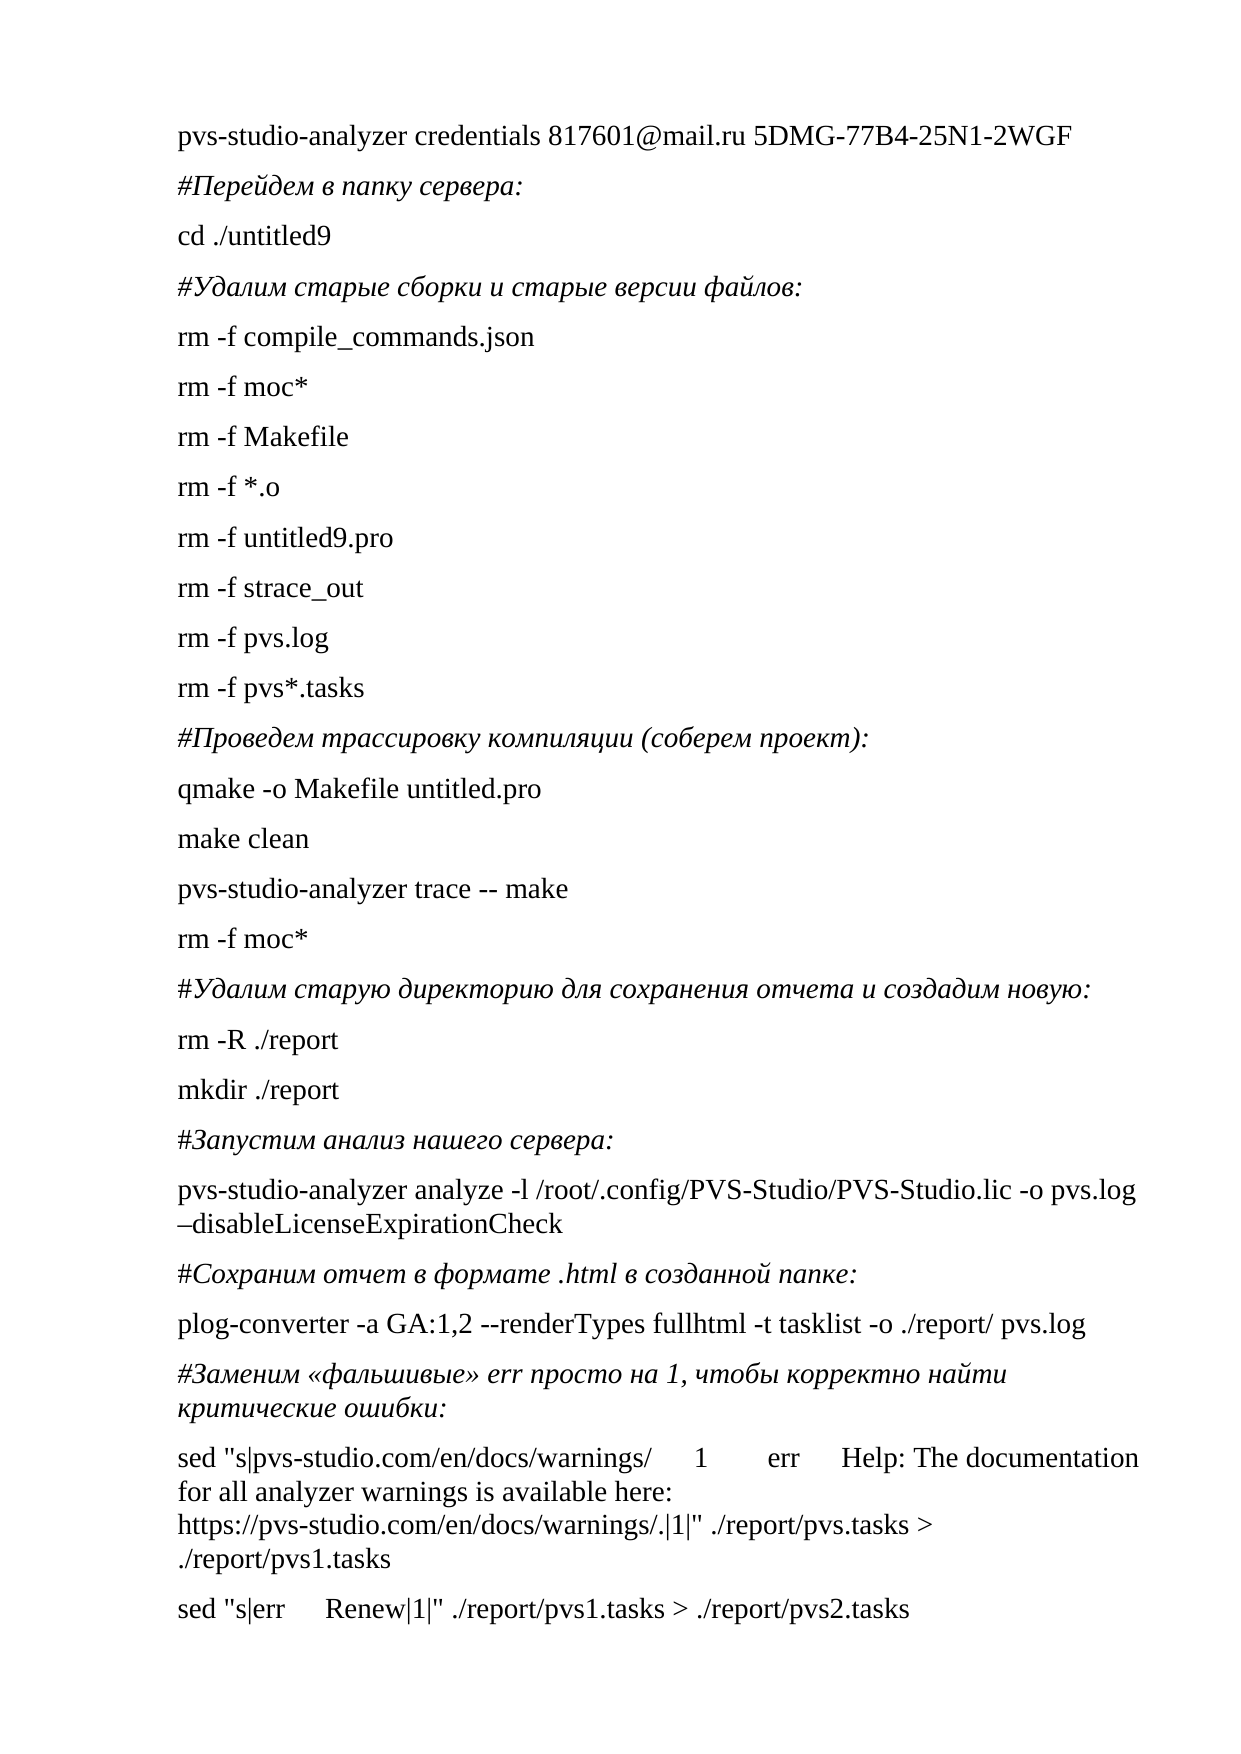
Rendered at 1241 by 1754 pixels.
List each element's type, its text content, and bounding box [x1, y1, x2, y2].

text make clean [177, 821, 1152, 854]
text #Перейдем в папку сервера: [177, 168, 1152, 202]
text rm -f untitled9.pro [177, 520, 1152, 553]
text sed "s|pvs-studio.com/en/docs/warnings/ 1 err Help: The documentation for all analyzer warnings is available here: https://pvs-studio.com/en/docs/warnings/.|1|" ./report/pvs.tasks > ./report/pvs1.tasks [177, 1440, 1152, 1574]
text #Заменим «фальшивые» err просто на 1, чтобы корректно найти критические ошибки: [177, 1357, 1152, 1424]
text rm -f pvs.log [177, 620, 1152, 654]
text rm -f pvs*.tasks [177, 670, 1152, 704]
text rm -f moc* [177, 369, 1152, 403]
text #Сохраним отчет в формате .html в созданной папке: [177, 1256, 1152, 1290]
text #Удалим старую директорию для сохранения отчета и создадим новую: [177, 972, 1152, 1005]
text qmake -o Makefile untitled.pro [177, 771, 1152, 804]
text rm -f compile_commands.json [177, 319, 1152, 352]
text rm -f Makefile [177, 419, 1152, 453]
text mkdir ./report [177, 1072, 1152, 1106]
text #Запустим анализ нашего сервера: [177, 1122, 1152, 1156]
text sed "s|err Renew|1|" ./report/pvs1.tasks > ./report/pvs2.tasks [177, 1591, 1152, 1625]
text pvs-studio-analyzer credentials 817601@mail.ru 5DMG-77B4-25N1-2WGF [177, 118, 1152, 152]
text rm -f strace_out [177, 570, 1152, 603]
text cd ./untitled9 [177, 218, 1152, 252]
text #Удалим старые сборки и старые версии файлов: [177, 269, 1152, 302]
text #Проведем трассировку компиляции (соберем проект): [177, 721, 1152, 754]
text pvs-studio-analyzer analyze -l /root/.config/PVS-Studio/PVS-Studio.lic -o pvs.log –disableLicenseExpirationCheck [177, 1172, 1152, 1239]
text plog-converter -a GA:1,2 --renderTypes fullhtml -t tasklist -o ./report/ pvs.log [177, 1306, 1152, 1340]
text pvs-studio-analyzer trace -- make [177, 871, 1152, 905]
text rm -f moc* [177, 921, 1152, 955]
text rm -f *.o [177, 469, 1152, 503]
text rm -R ./report [177, 1022, 1152, 1055]
